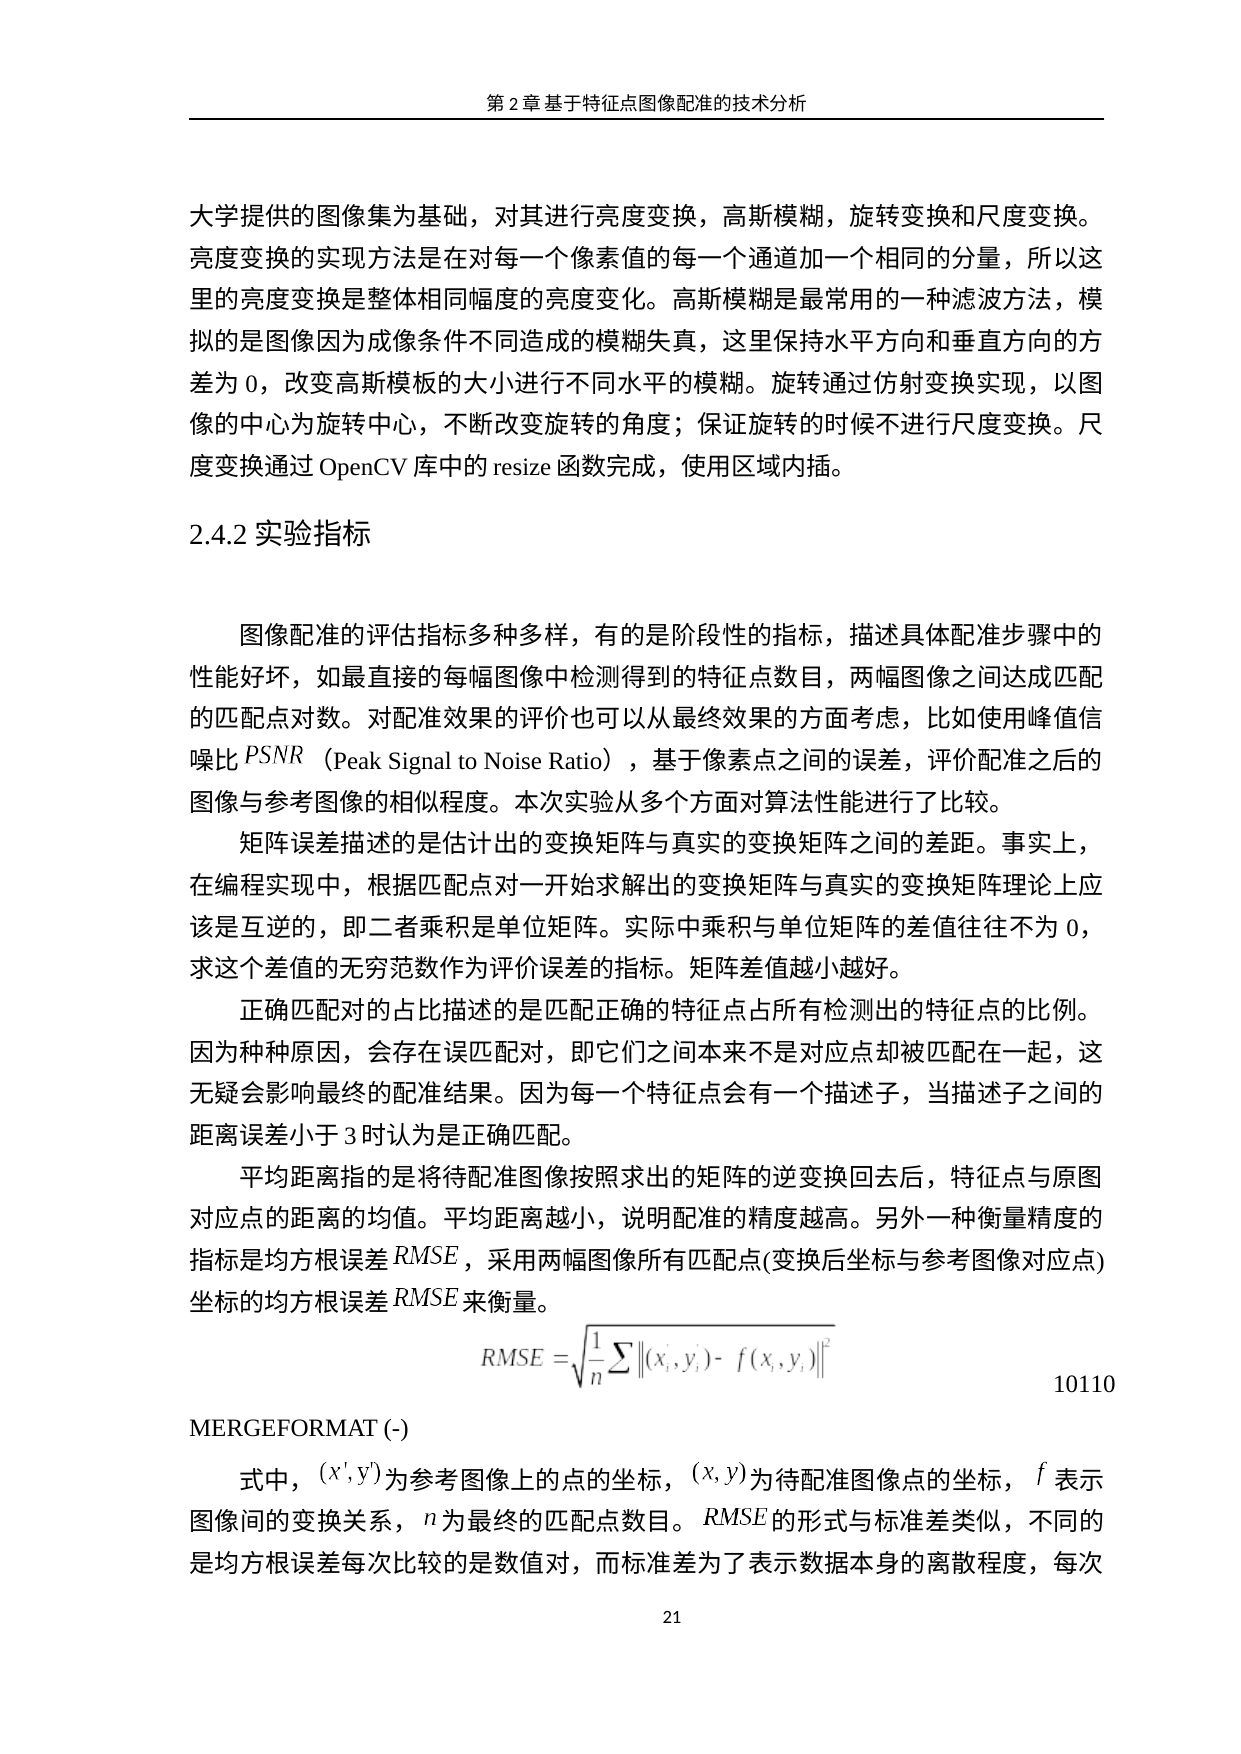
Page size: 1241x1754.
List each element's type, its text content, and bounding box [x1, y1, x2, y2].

text 平均距离指的是将待配准图像按照求出的矩阵的逆变换回去后，特征点与原图对应点的距离的均值。平均距离越小，说明配准的精度越高。另外一种衡量精度的指标是均方根误差，采用两幅图像所有匹配点(变换后坐标与参考图像对应点)坐标的均方根误差来衡量。 [189, 1153, 1104, 1319]
subtitle 2.4.2 实验指标 [189, 511, 1104, 553]
text 正确匹配对的占比描述的是匹配正确的特征点占所有检测出的特征点的比例。因为种种原因，会存在误匹配对，即它们之间本来不是对应点却被匹配在一起，这无疑会影响最终的配准结果。因为每一个特征点会有一个描述子，当描述子之间的距离误差小于3时认为是正确匹配。 [189, 986, 1104, 1153]
text 图像配准的评估指标多种多样，有的是阶段性的指标，描述具体配准步骤中的性能好坏，如最直接的每幅图像中检测得到的特征点数目，两幅图像之间达成匹配的匹配点对数。对配准效果的评价也可以从最终效果的方面考虑，比如使用峰值信噪比（Peak Signal to Noise Ratio），基于像素点之间的误差，评价配准之后的图像与参考图像的相似程度。本次实验从多个方面对算法性能进行了比较。 [189, 611, 1104, 819]
text 矩阵误差描述的是估计出的变换矩阵与真实的变换矩阵之间的差距。事实上，在编程实现中，根据匹配点对一开始求解出的变换矩阵与真实的变换矩阵理论上应该是互逆的，即二者乘积是单位矩阵。实际中乘积与单位矩阵的差值往往不为0，求这个差值的无穷范数作为评价误差的指标。矩阵差值越小越好。 [189, 819, 1104, 986]
text 式中，为参考图像上的点的坐标，为待配准图像点的坐标，表示图像间的变换关系，为最终的匹配点数目。的形式与标准差类似，不同的是均方根误差每次比较的是数值对，而标准差为了表示数据本身的离散程度，每次以均值作为比较对象。均方根误差数值越小，则表示精度越高，效果越好。 [189, 1456, 1104, 1581]
